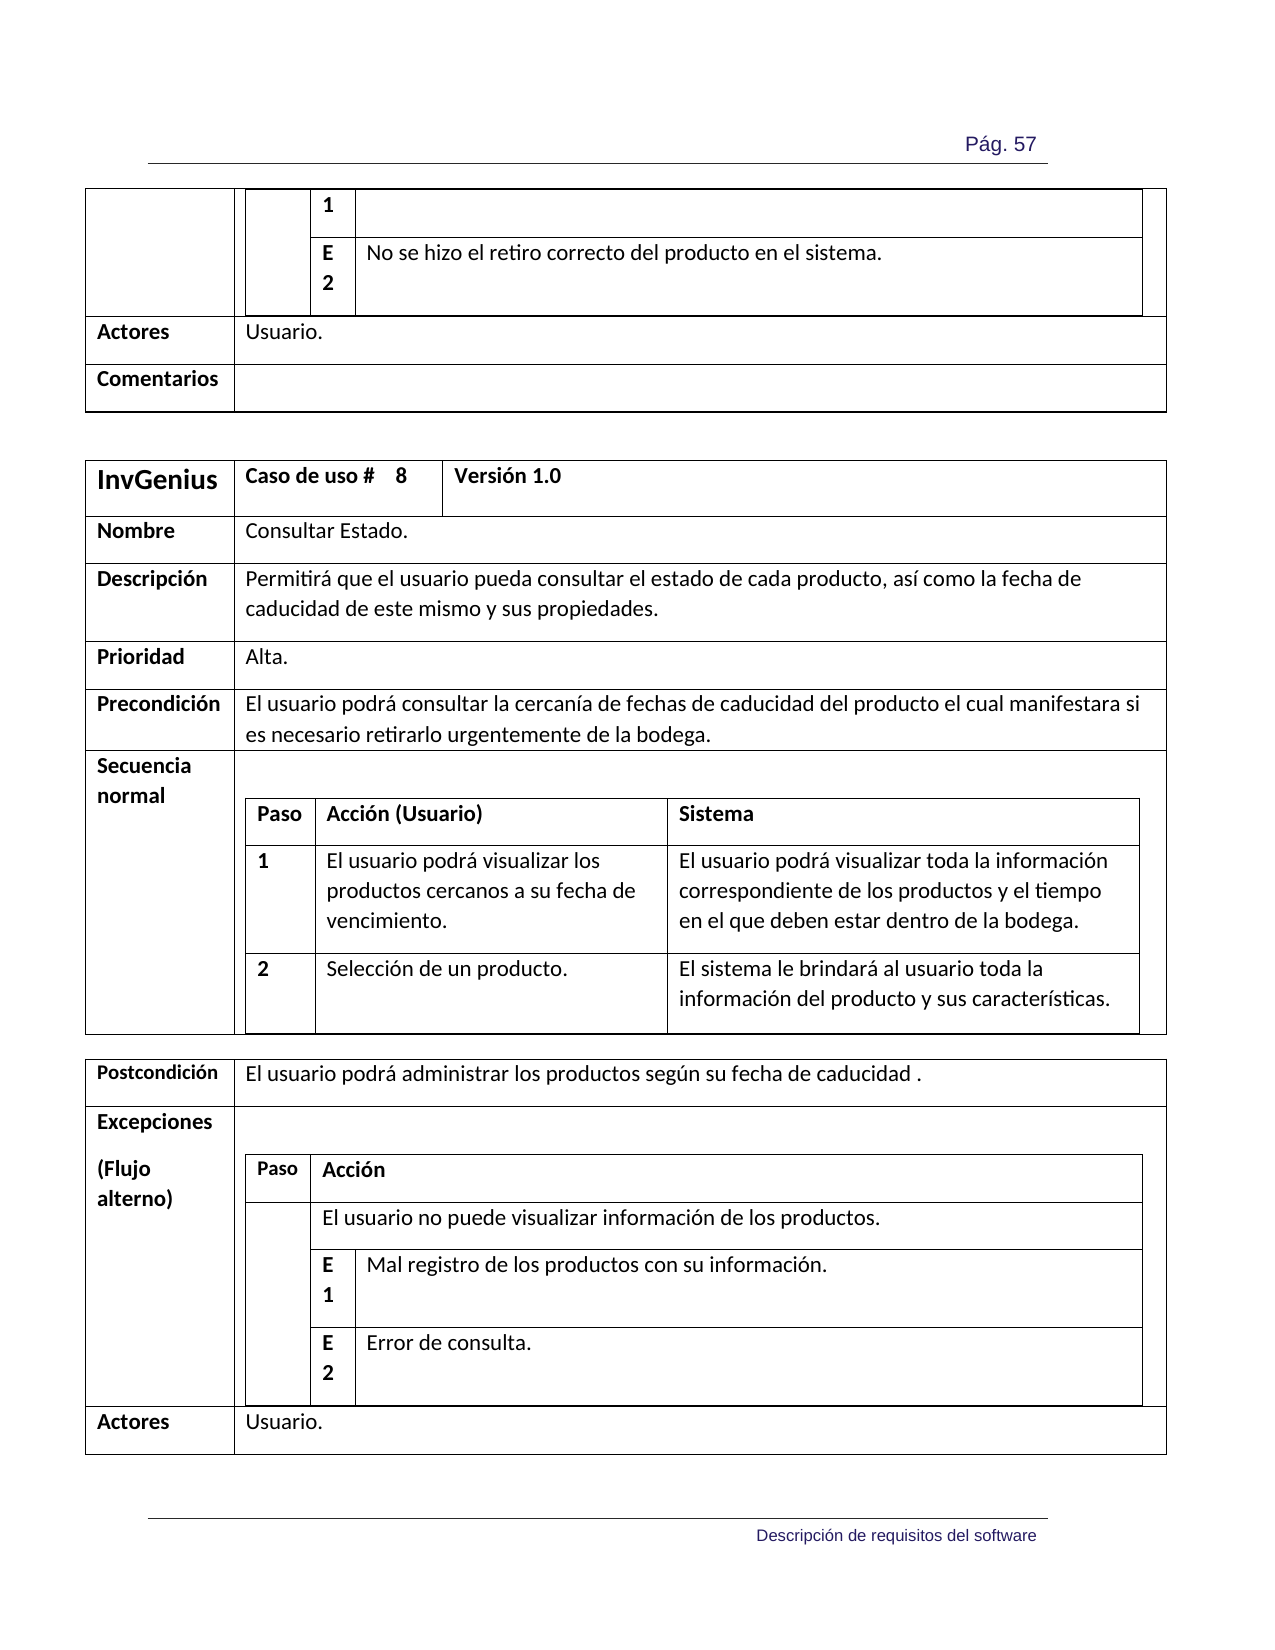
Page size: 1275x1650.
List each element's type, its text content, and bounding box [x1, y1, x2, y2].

table_header Caso de uso # 8 [235, 461, 442, 516]
table_cell [1143, 189, 1166, 316]
table_cell Comentarios [86, 365, 234, 411]
table_cell [235, 751, 1166, 1033]
table_header InvGenius [86, 461, 234, 516]
table_cell Secuencia normal [86, 751, 234, 1033]
table_cell Permitirá que el usuario pueda consultar el estado de cada producto, así como la fecha de caducidad de este mismo y sus propiedades. [235, 564, 1166, 641]
table_cell [235, 365, 1166, 411]
table_cell Precondición [86, 690, 234, 750]
table_cell Descripción [86, 564, 234, 641]
table_cell Actores [86, 317, 234, 363]
table_cell Alta. [235, 642, 1166, 688]
table_cell Prioridad [86, 642, 234, 688]
table_cell [311, 238, 355, 315]
table_cell Nombre [86, 517, 234, 563]
table_cell Usuario. [235, 1407, 1166, 1454]
table_header El usuario podrá administrar los productos según su fecha de caducidad . [235, 1060, 1166, 1106]
table_cell [311, 190, 355, 237]
table_cell [356, 190, 1142, 237]
table_cell Consultar Estado. [235, 517, 1166, 563]
table_cell Actores [86, 1407, 234, 1454]
table_cell [235, 1107, 1166, 1406]
table_cell [356, 238, 1142, 315]
table_header Postcondición [86, 1060, 234, 1106]
table_cell Usuario. [235, 317, 1166, 363]
table_header Versión 1.0 [443, 461, 1166, 516]
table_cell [86, 189, 234, 316]
table_cell El usuario podrá consultar la cercanía de fechas de caducidad del producto el cual manifestara si es necesario retirarlo urgentemente de la bodega. [235, 690, 1166, 750]
table_cell [235, 189, 245, 316]
table_cell Excepciones (Flujo alterno) [86, 1107, 234, 1406]
table_cell [246, 190, 310, 315]
